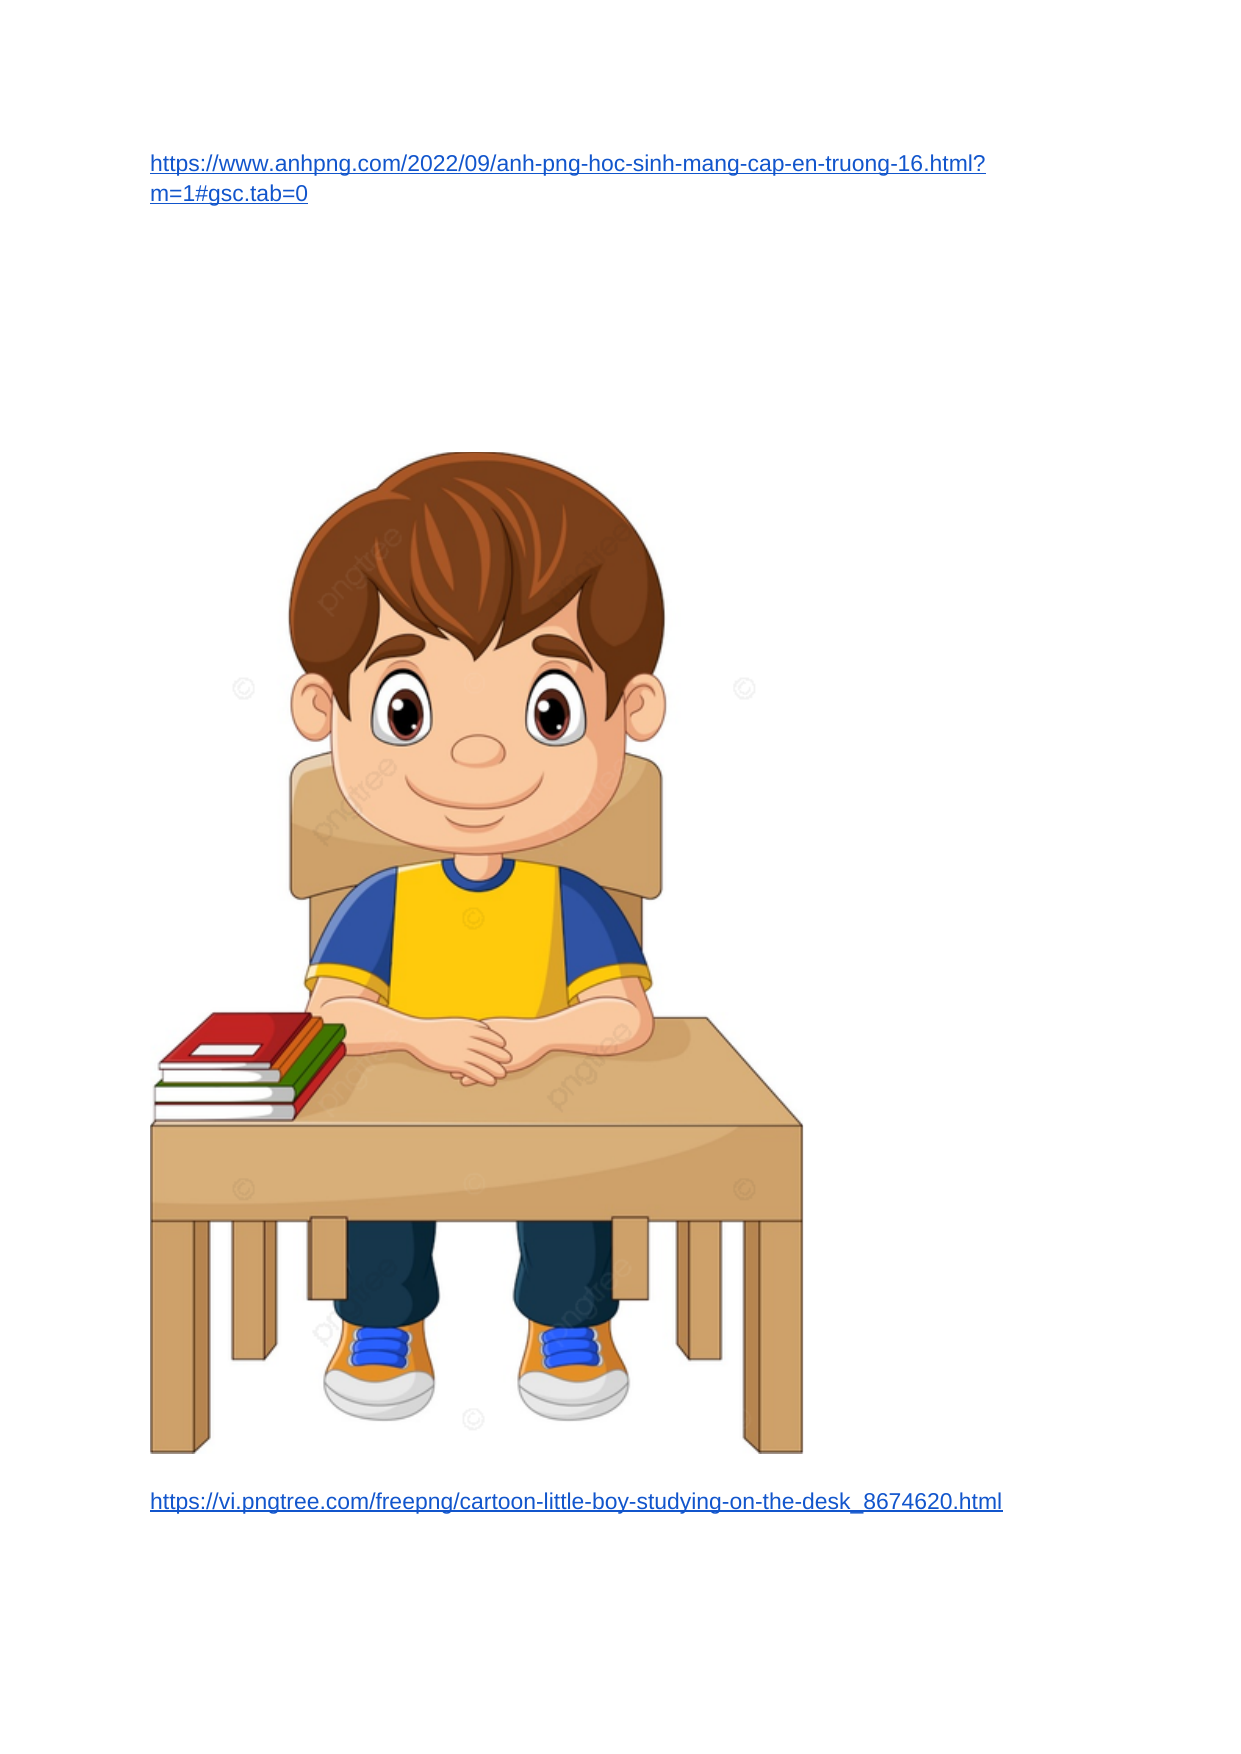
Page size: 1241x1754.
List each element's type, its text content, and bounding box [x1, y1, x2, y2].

text https://vi.pngtree.com/freepng/cartoon-little-boy-studying-on-the-desk_8674620.html [150, 1488, 1090, 1514]
text https://www.anhpng.com/2022/09/anh-png-hoc-sinh-mang-cap-en-truong-16.html?m=1#gsc.tab=0 [150, 150, 1090, 207]
picture [150, 452, 804, 1454]
